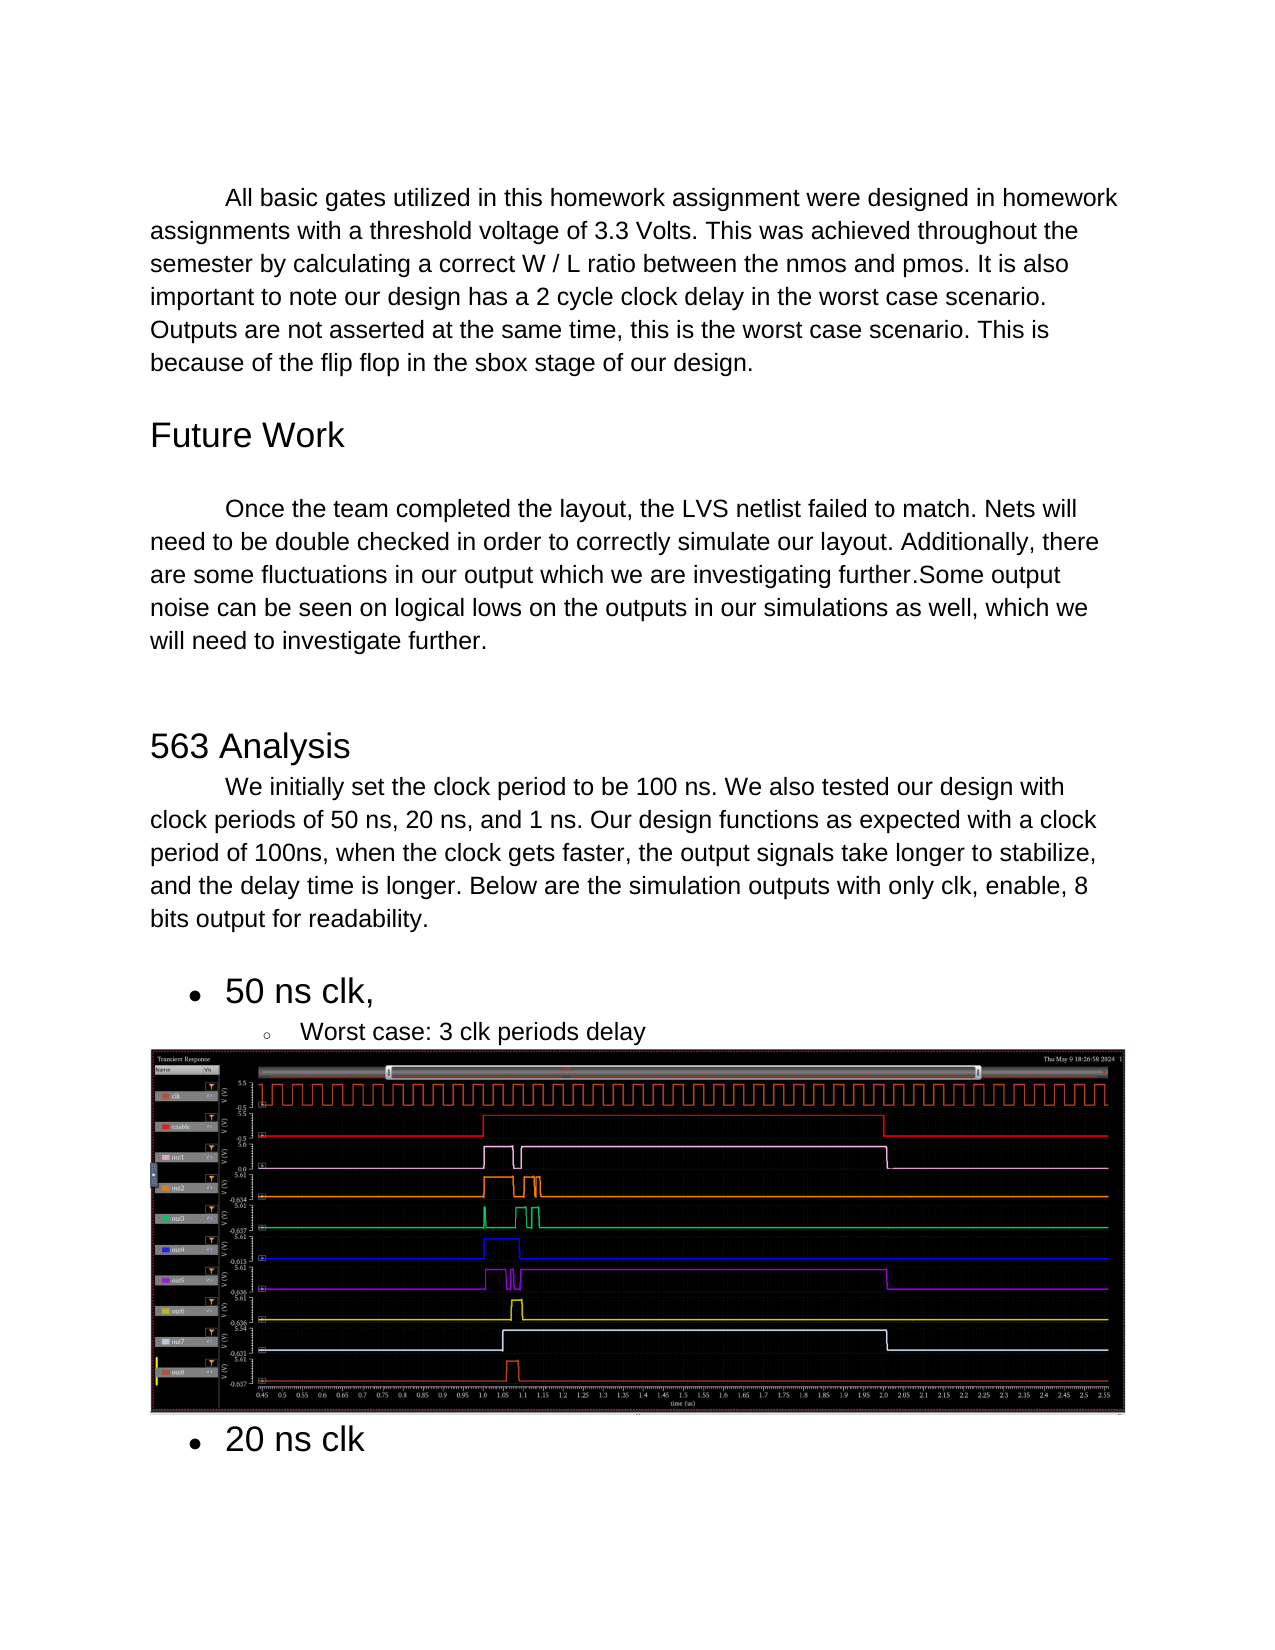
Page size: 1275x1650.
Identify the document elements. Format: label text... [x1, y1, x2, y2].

text All basic gates utilized in this homework assignment were designed in homework assignments with a threshold voltage of 3.3 Volts. This was achieved throughout the semester by calculating a correct W / L ratio between the nmos and pmos. It is also important to note our design has a 2 cycle clock delay in the worst case scenario. Outputs are not asserted at the same time, this is the worst case scenario. This is because of the flip flop in the sbox stage of our design. [150, 183, 1125, 377]
text Future Work [150, 414, 1125, 455]
list Worst case: 3 clk periods delay [262, 1017, 1125, 1046]
text We initially set the clock period to be 100 ns. We also tested our design with clock periods of 50 ns, 20 ns, and 1 ns. Our design functions as expected with a clock period of 100ns, when the clock gets faster, the output signals take longer to stabilize, and the delay time is longer. Below are the simulation outputs with only clk, enable, 8 bits output for readability. [150, 772, 1125, 933]
text Once the team completed the layout, the LVS netlist failed to match. Nets will need to be double checked in order to correctly simulate our layout. Additionally, there are some fluctuations in our output which we are investigating further.Some output noise can be seen on logical lows on the outputs in our simulations as well, which we will need to investigate further. [150, 494, 1125, 655]
picture [150, 1049, 1125, 1415]
list 50 ns clk, [187, 970, 1125, 1011]
list 20 ns clk [187, 1419, 1125, 1459]
text 563 Analysis [150, 725, 1125, 766]
